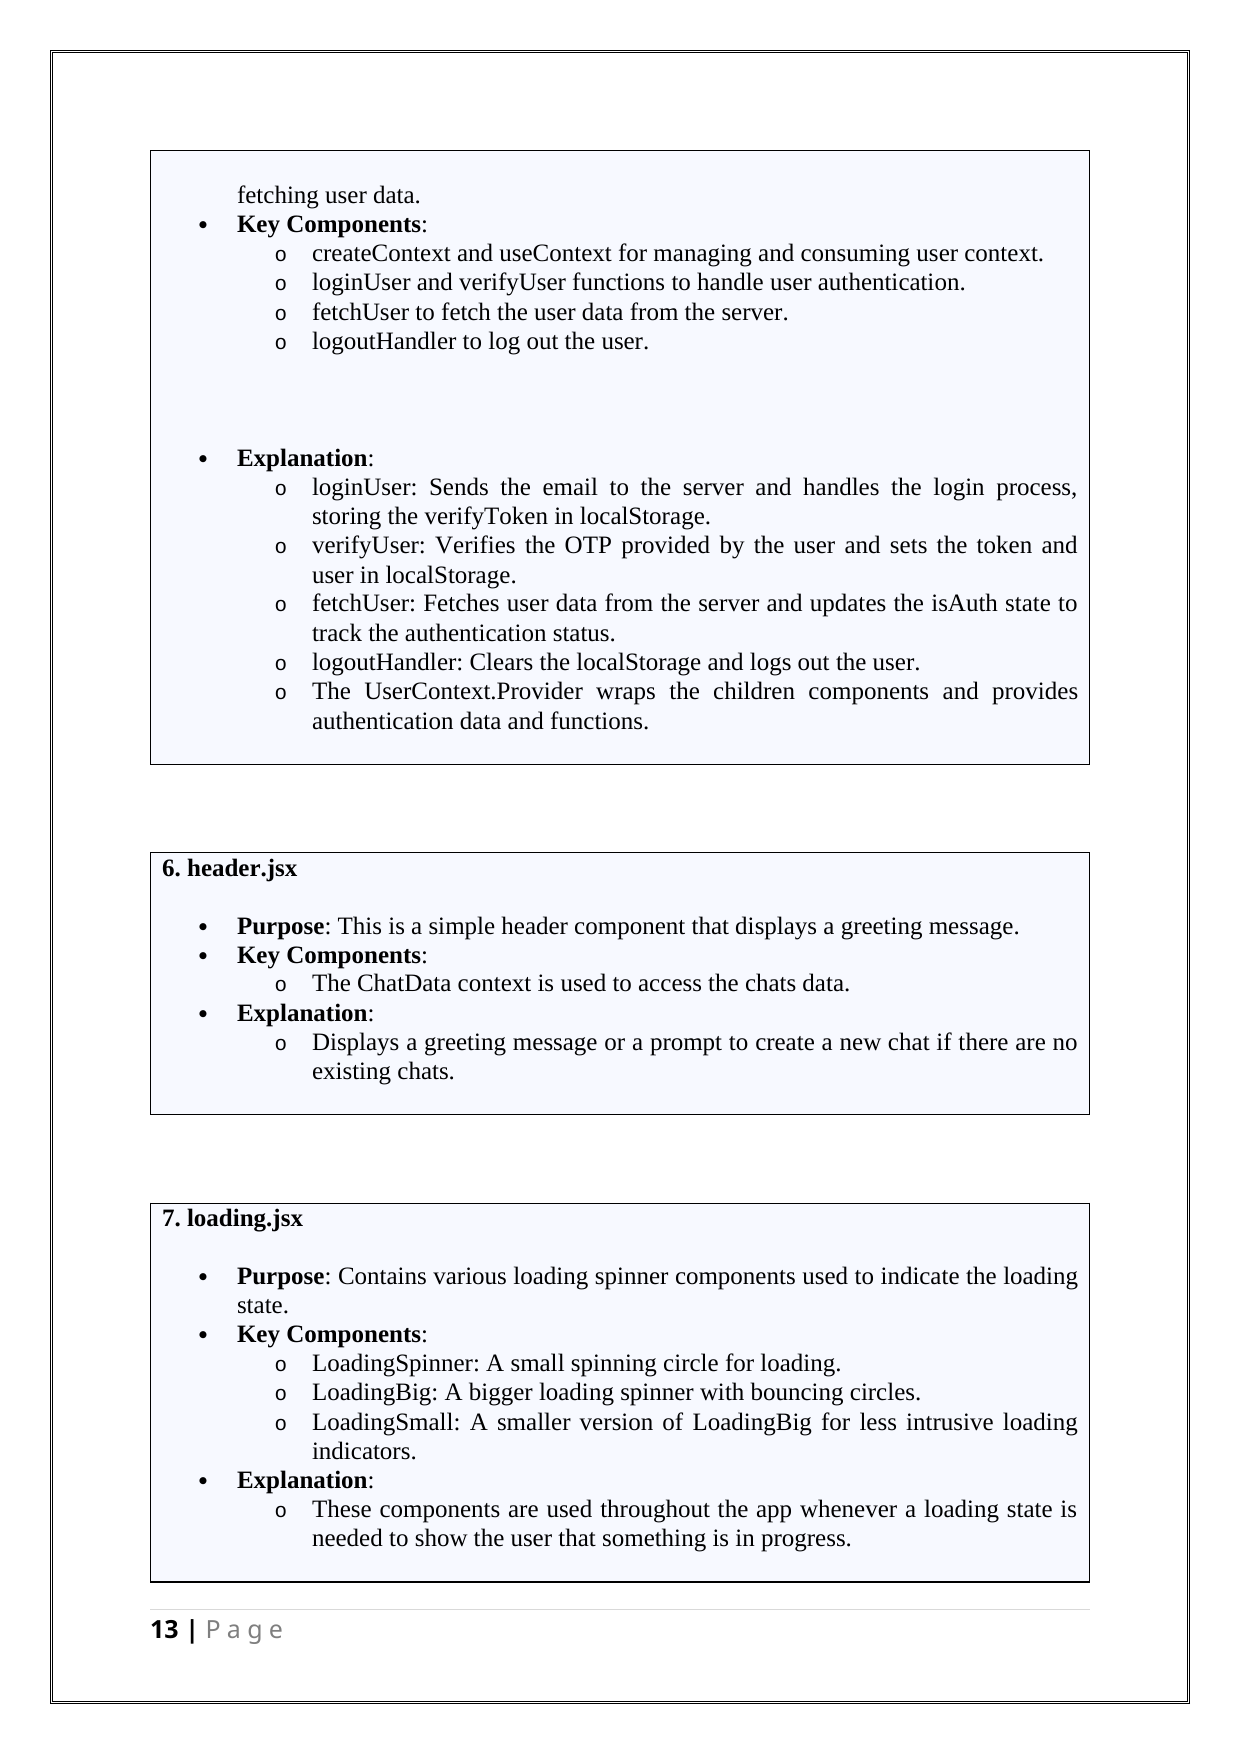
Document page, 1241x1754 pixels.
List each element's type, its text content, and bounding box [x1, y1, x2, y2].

table_header 6. header.jsx Purpose: This is a simple header component that displays a greeting message. Key Components: The ChatData context is used to access the chats data. Explanation: Displays a greeting message or a prompt to create a new chat if there are no existing chats. [151, 853, 1089, 1114]
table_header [151, 151, 1089, 764]
table_header 7. loading.jsx Purpose: Contains various loading spinner components used to indicate the loading state. Key Components: LoadingSpinner: A small spinning circle for loading. LoadingBig: A bigger loading spinner with bouncing circles. LoadingSmall: A smaller version of LoadingBig for less intrusive loading indicators. Explanation: These components are used throughout the app whenever a loading state is needed to show the user that something is in progress. [151, 1204, 1089, 1581]
